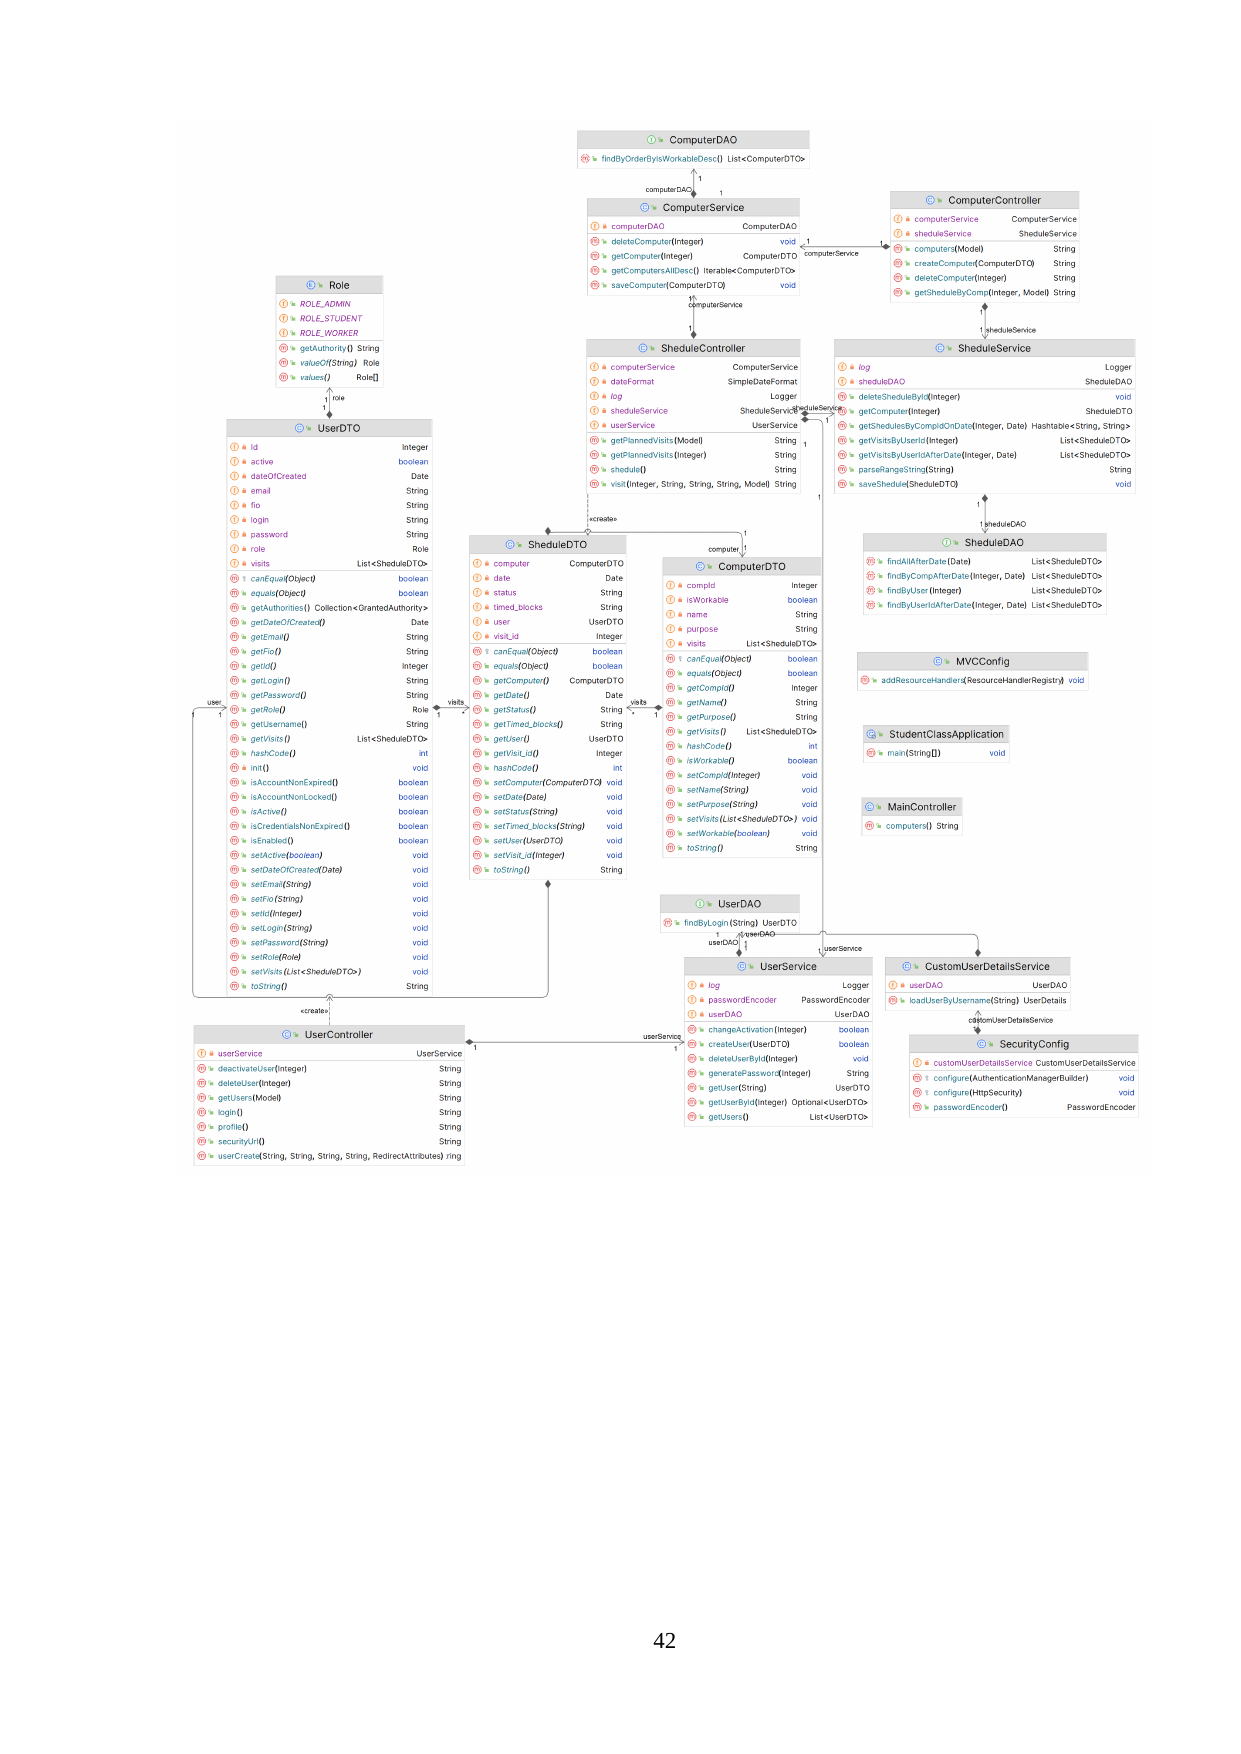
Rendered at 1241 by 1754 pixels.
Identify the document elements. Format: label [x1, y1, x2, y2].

picture [177, 118, 1151, 1178]
